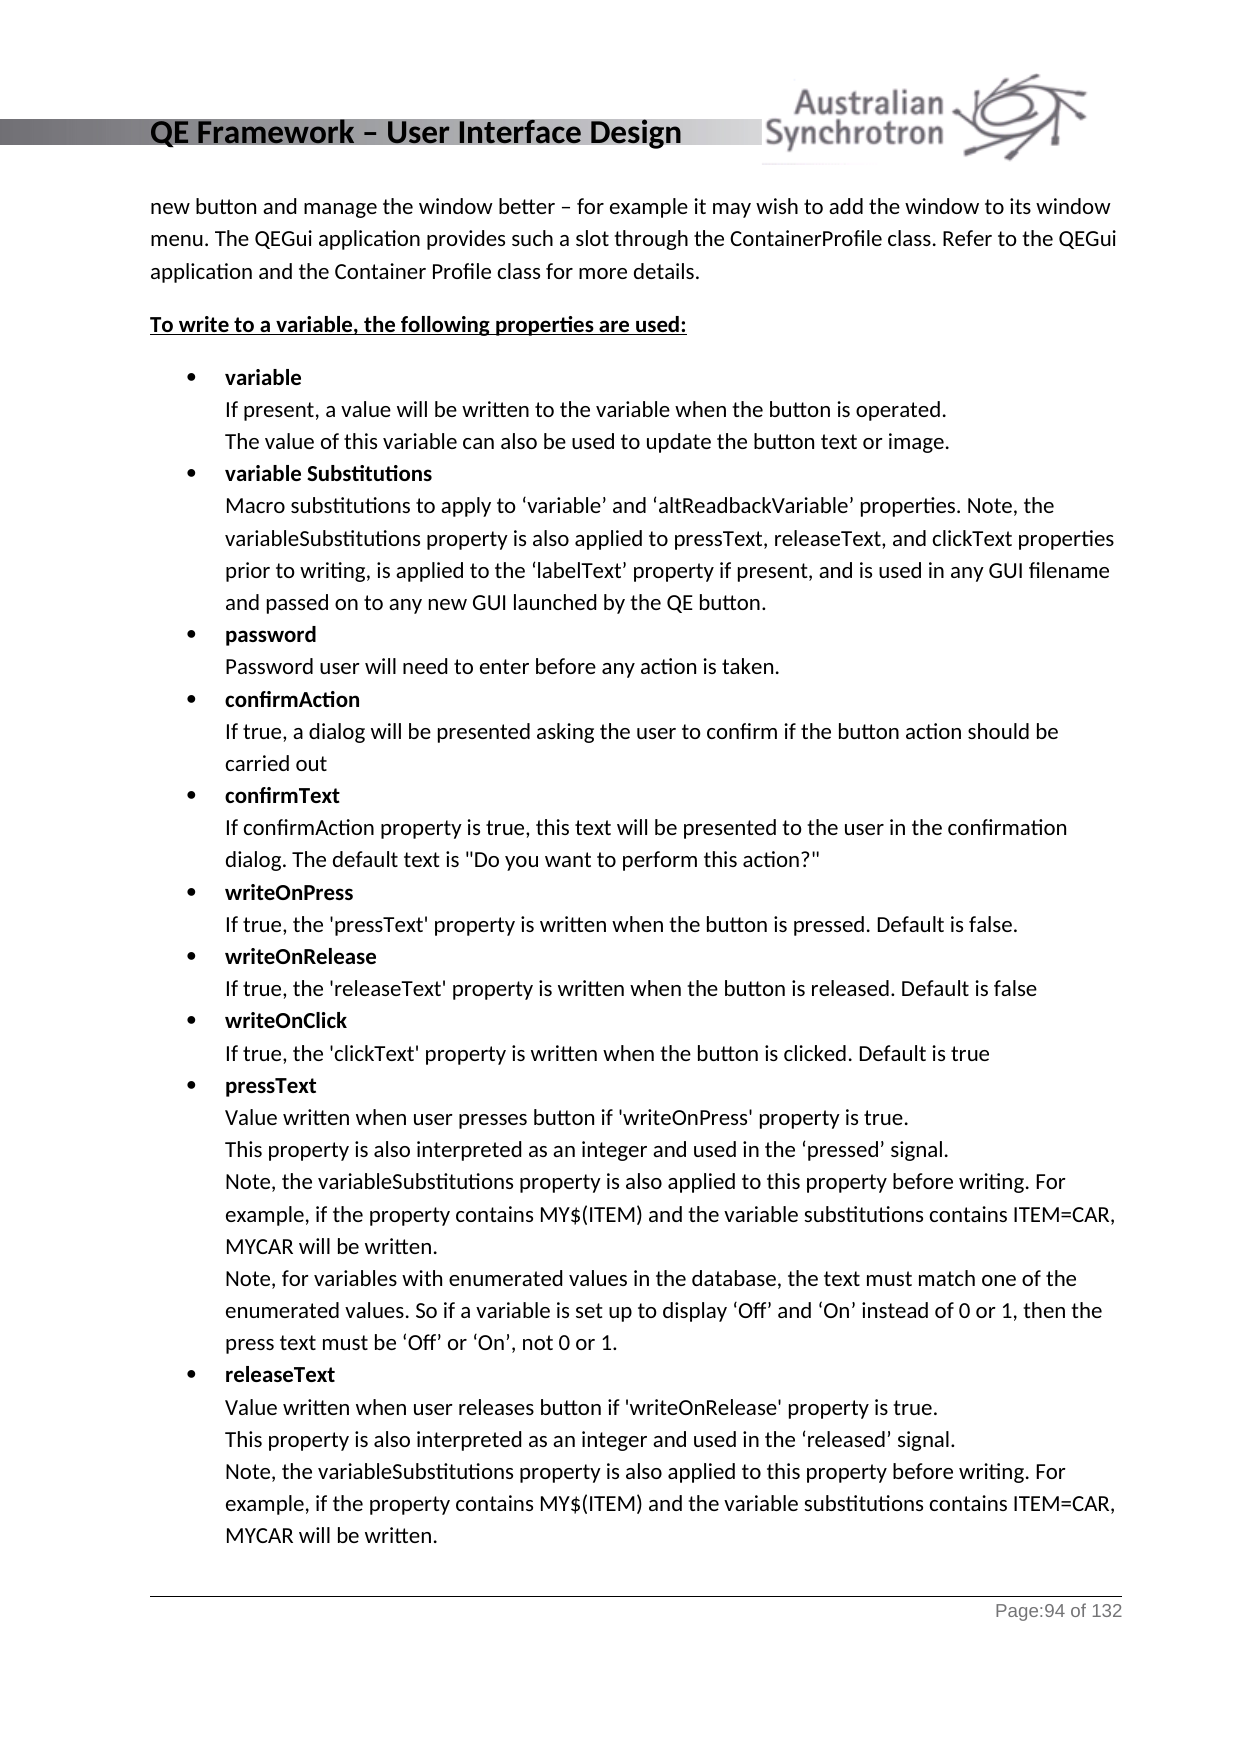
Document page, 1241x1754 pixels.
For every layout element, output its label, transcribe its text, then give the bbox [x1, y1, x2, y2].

picture [0, 73, 1090, 165]
list password Password user will need to enter before any action is taken. [187, 620, 1122, 681]
picture [155, 125, 168, 140]
list pressText Value written when user presses button if 'writeOnPress' property is true. This property is also interpreted as an integer and used in the ‘pressed’ signal. Note, the variableSubstitutions property is also applied to this property before writing. For example, if the property contains MY$(ITEM) and the variable substitutions contains ITEM=CAR, MYCAR will be written. Note, for variables with enumerated values in the database, the text must match one of the enumerated values. So if a variable is set up to display ‘Off’ and ‘On’ instead of 0 or 1, then the press text must be ‘Off’ or ‘On’, not 0 or 1. [187, 1071, 1122, 1356]
text To write to a variable, the following properties are used: [150, 310, 1122, 338]
list writeOnPress If true, the 'pressText' property is written when the button is pressed. Default is false. [187, 878, 1122, 938]
list confirmAction If true, a dialog will be presented asking the user to confirm if the button action should be carried out [187, 685, 1122, 777]
list variable Substitutions Macro substitutions to apply to ‘variable’ and ‘altReadbackVariable’ properties. Note, the variableSubstitutions property is also applied to pressText, releaseText, and clickText properties prior to writing, is applied to the ‘labelText’ property if present, and is used in any GUI filename and passed on to any new GUI launched by the QE button. [187, 459, 1122, 616]
list writeOnClick If true, the 'clickText' property is written when the button is clicked. Default is true [187, 1007, 1122, 1067]
list writeOnRelease If true, the 'releaseText' property is written when the button is released. Default is false [187, 942, 1122, 1002]
list confirmText If confirmAction property is true, this text will be presented to the user in the confirmation dialog. The default text is "Do you want to perform this action?" [187, 781, 1122, 874]
list variable If present, a value will be written to the variable when the button is operated. The value of this variable can also be used to update the button text or image. [187, 363, 1122, 455]
